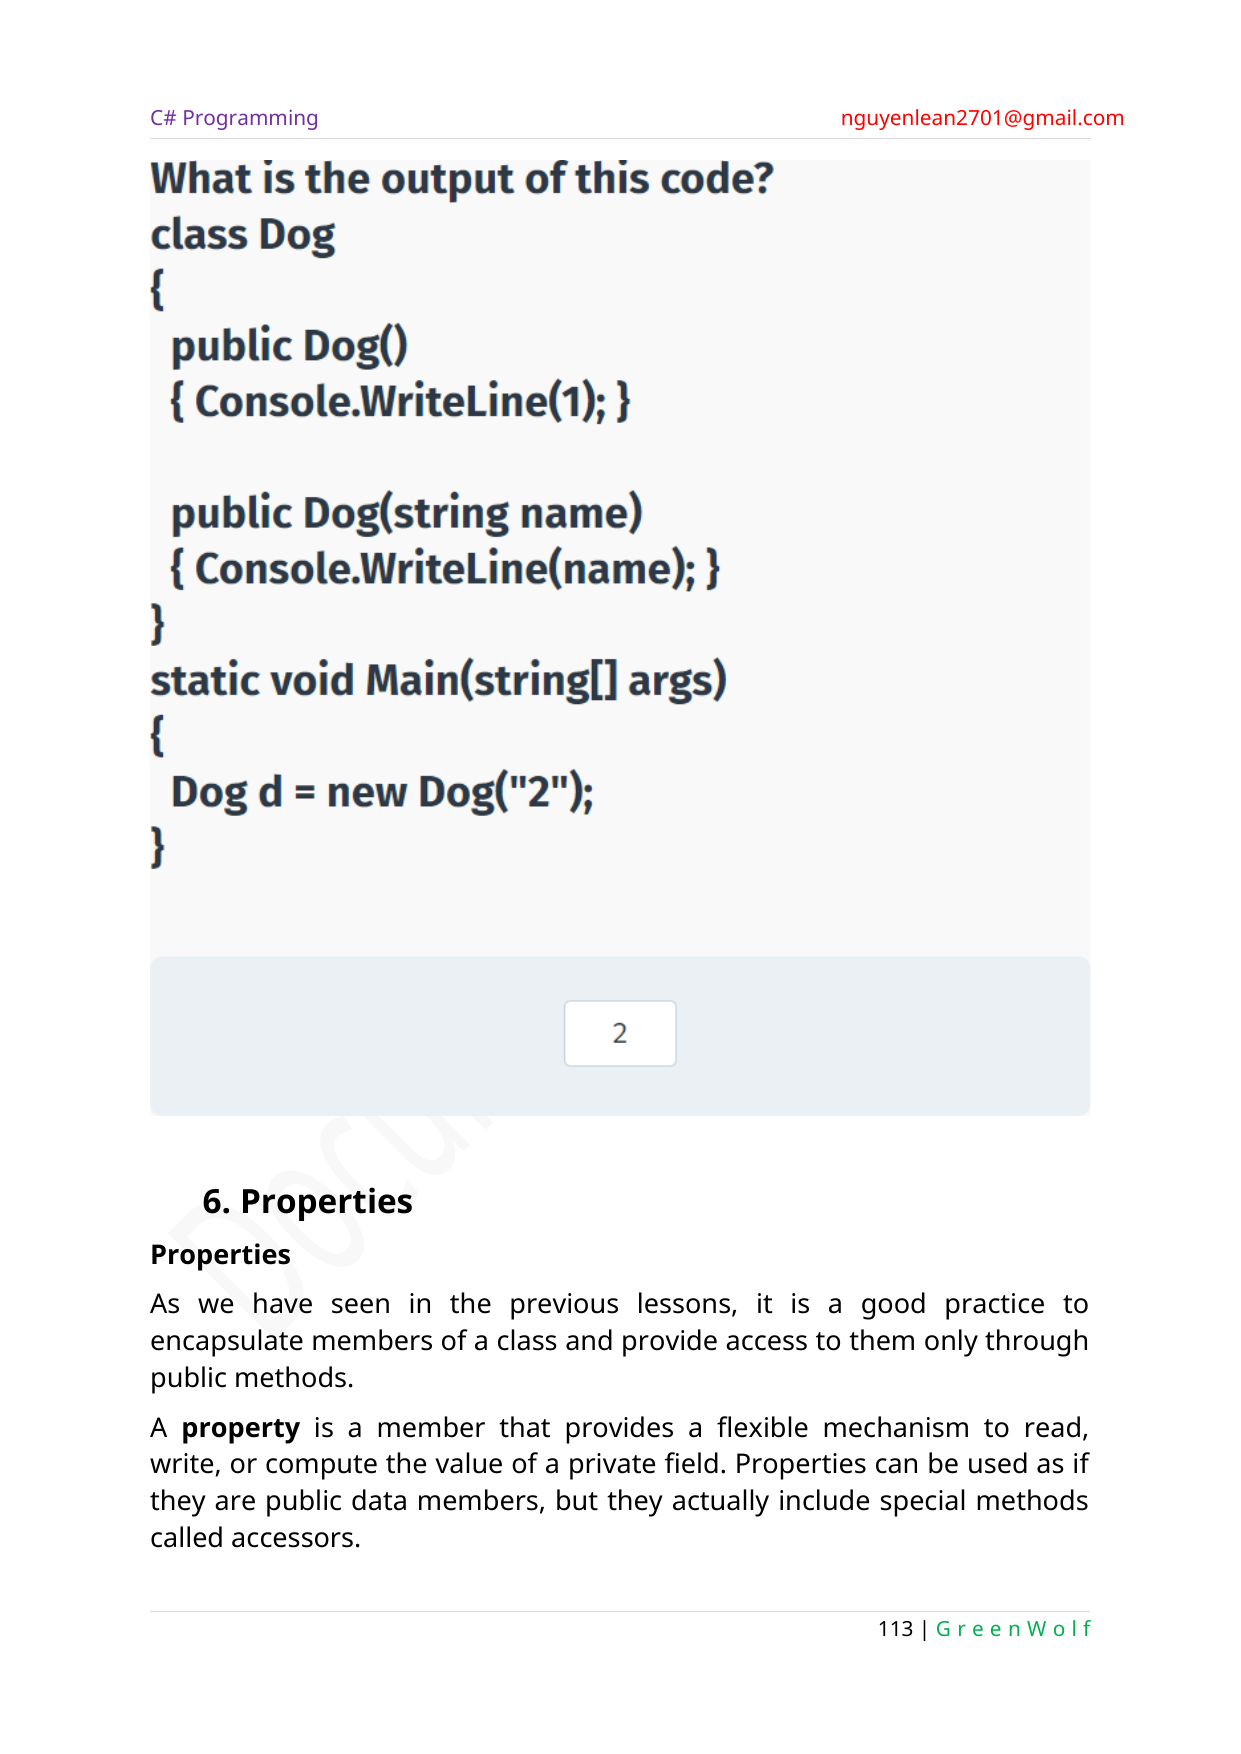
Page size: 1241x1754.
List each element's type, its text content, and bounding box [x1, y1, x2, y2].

text As we have seen in the previous lessons, it is a good practice to encapsulate members of a class and provide access to them only through public methods. [150, 1285, 1090, 1396]
text A property is a member that provides a flexible mechanism to read, write, or compute the value of a private field. Properties can be used as if they are public data members, but they actually include special methods called accessors. [150, 1408, 1090, 1556]
text Properties [150, 1236, 1090, 1272]
picture [150, 160, 1091, 1116]
subtitle Properties [202, 1178, 1090, 1223]
